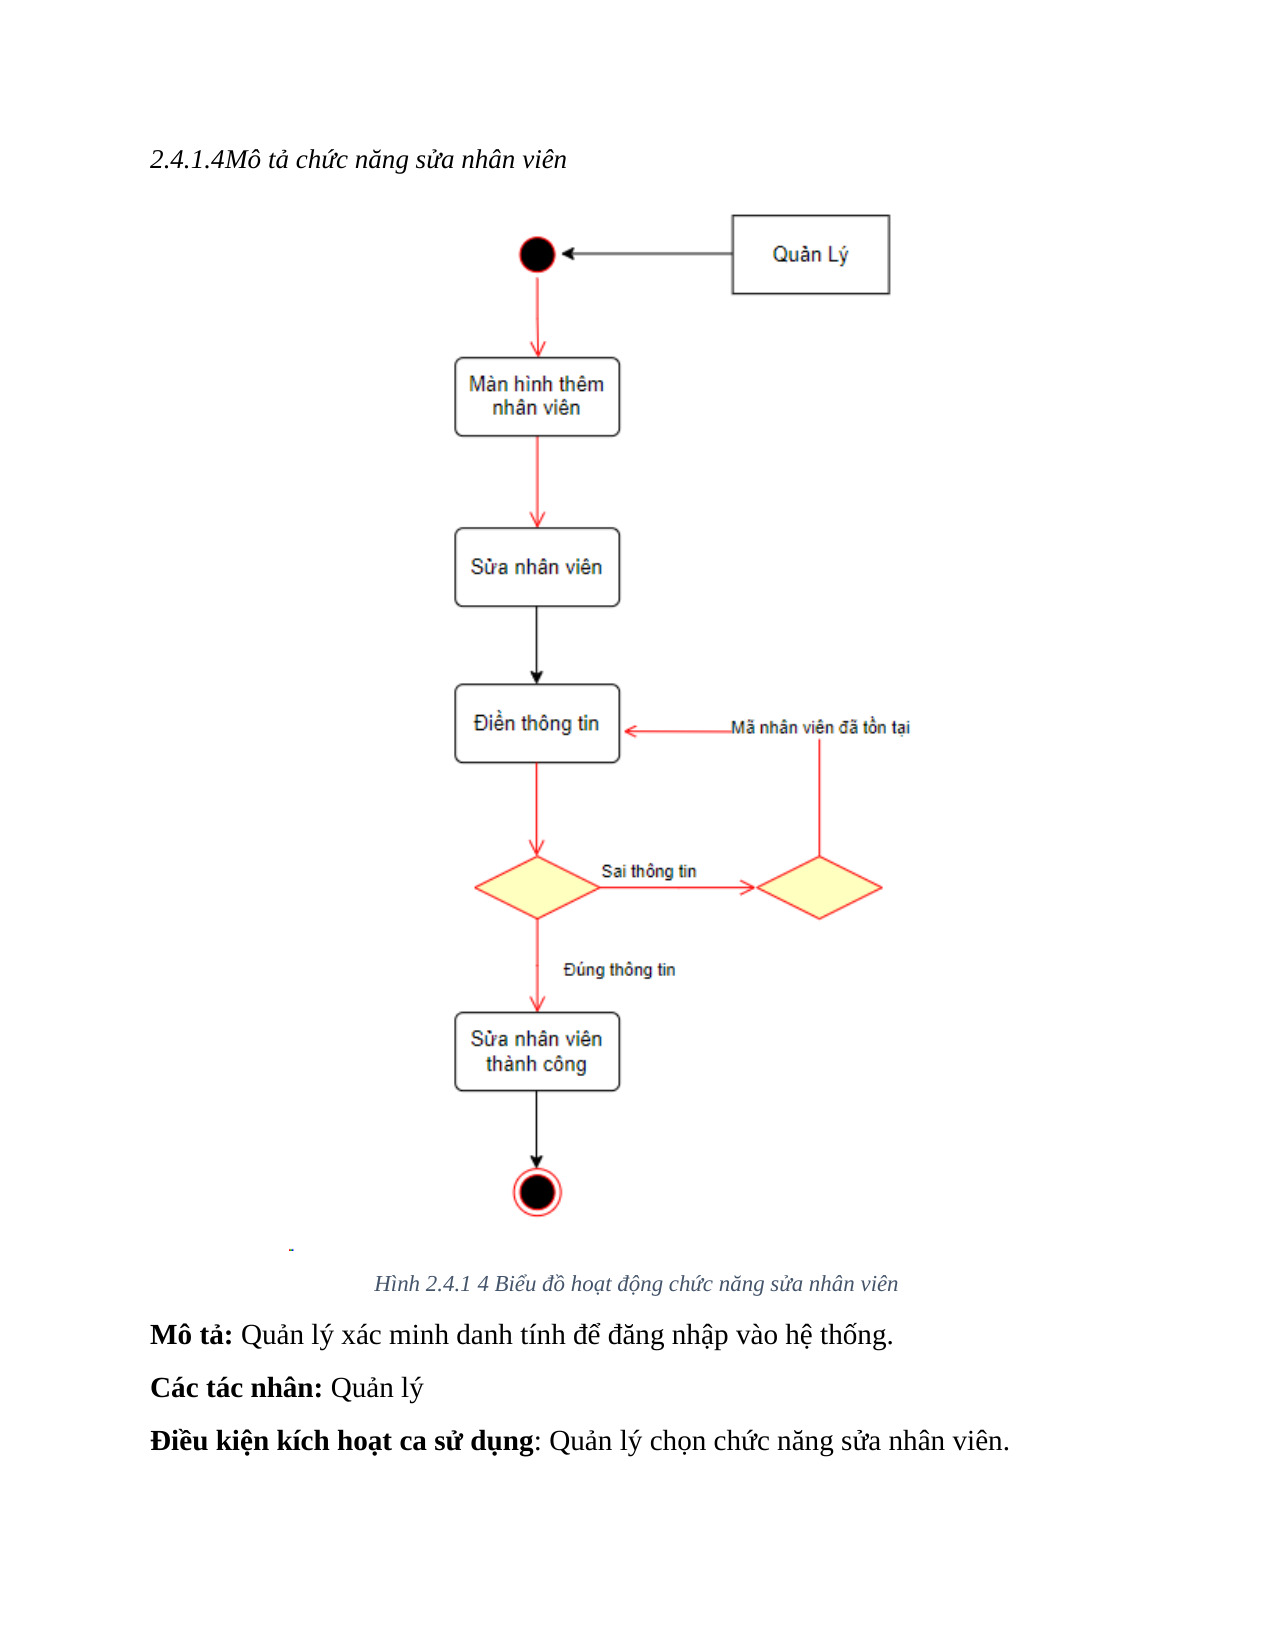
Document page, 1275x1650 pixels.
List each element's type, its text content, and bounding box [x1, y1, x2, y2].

text Các tác nhân: Quản lý [150, 1370, 1125, 1404]
subtitle Mô tả chức năng sửa nhân viên [150, 150, 1125, 173]
text Mô tả: Quản lý xác minh danh tính để đăng nhập vào hệ thống. [150, 1317, 1125, 1351]
text Điều kiện kích hoạt ca sử dụng: Quản lý chọn chức năng sửa nhân viên. [150, 1423, 1125, 1457]
picture [289, 179, 986, 1251]
text Hình 2.4.1 4 Biểu đồ hoạt động chức năng sửa nhân viên [150, 1270, 1125, 1297]
